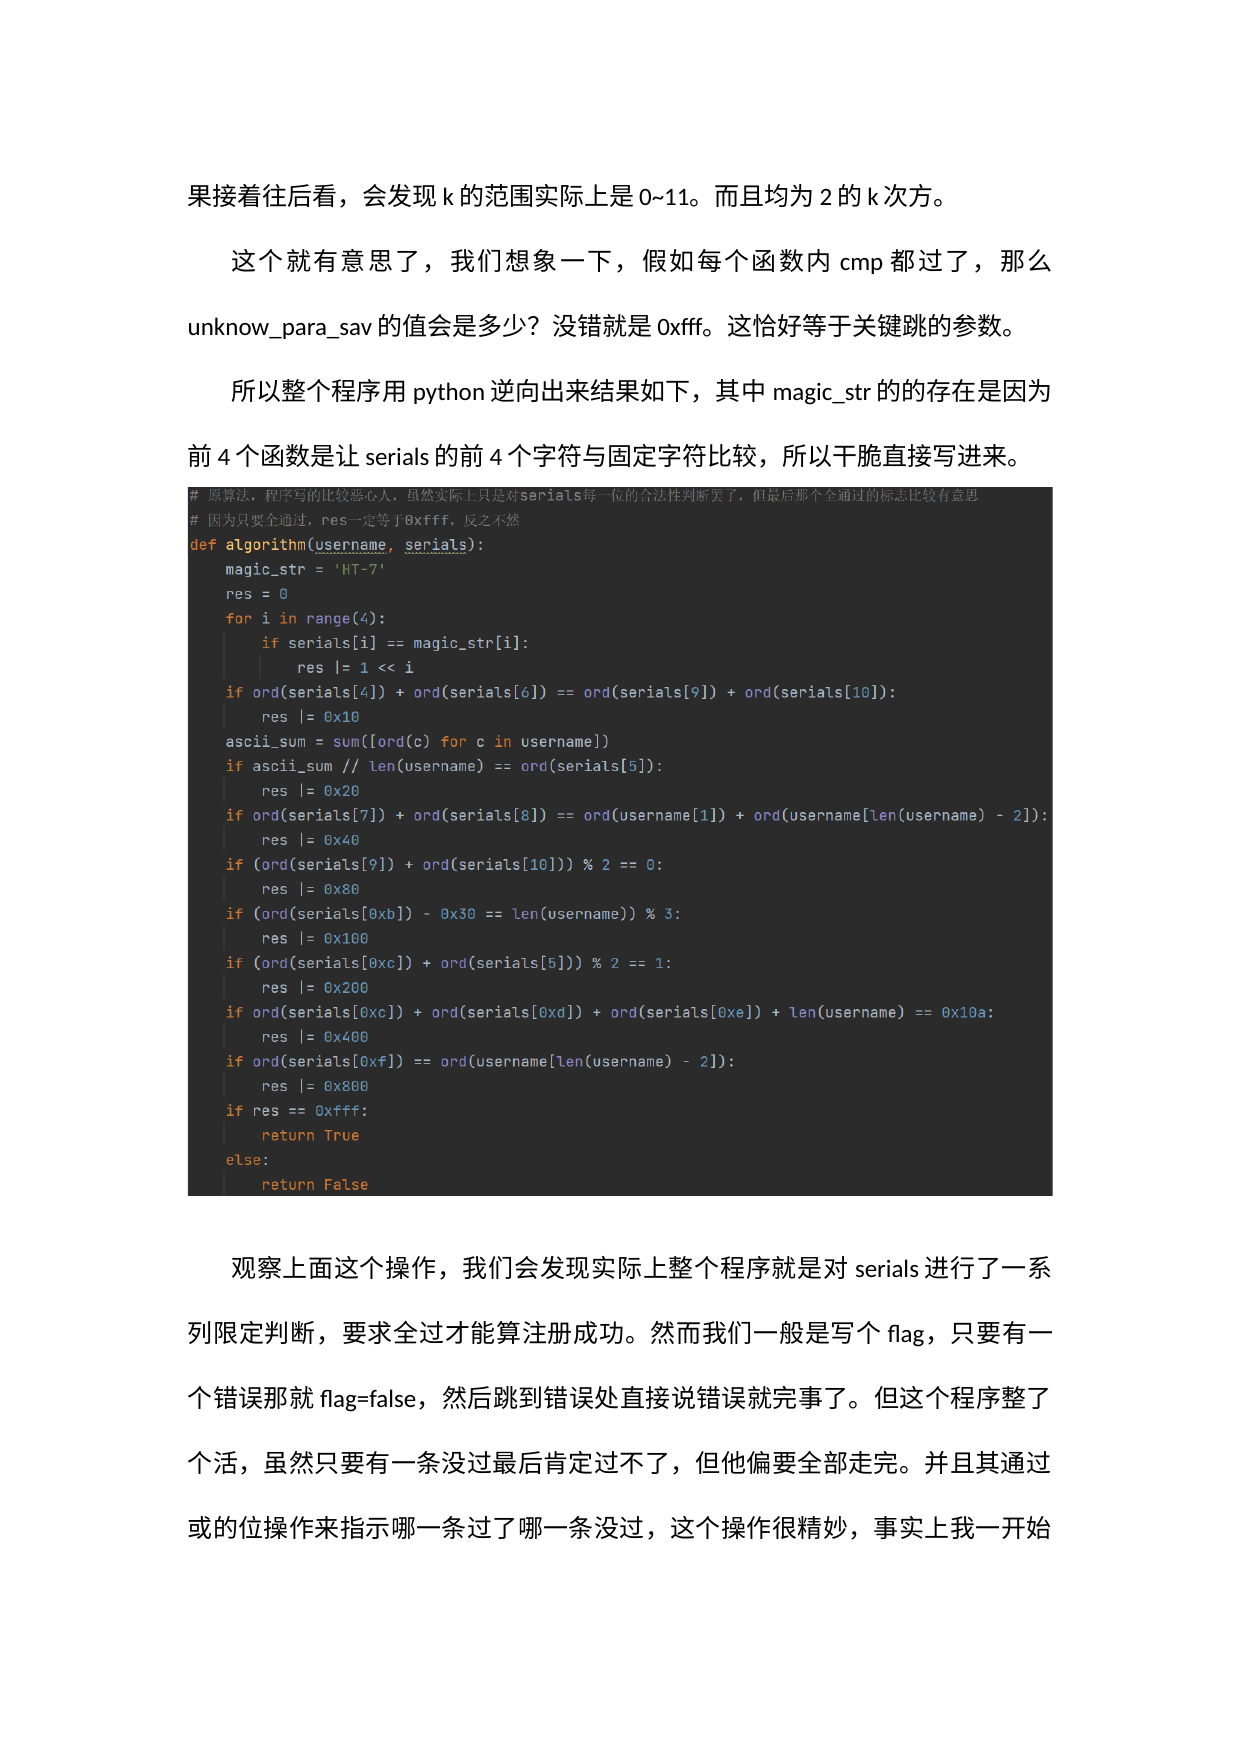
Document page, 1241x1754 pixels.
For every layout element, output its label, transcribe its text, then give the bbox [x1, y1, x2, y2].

list 所以整个程序用python逆向出来结果如下，其中magic_str的的存在是因为前4个函数是让serials的前4个字符与固定字符比较，所以干脆直接写进来。 [187, 357, 1053, 487]
list 这个就有意思了，我们想象一下，假如每个函数内cmp都过了，那么unknow_para_sav的值会是多少？没错就是0xfff。这恰好等于关键跳的参数。 [187, 227, 1053, 357]
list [187, 162, 1053, 227]
picture [187, 487, 1053, 1196]
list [187, 1234, 1053, 1559]
